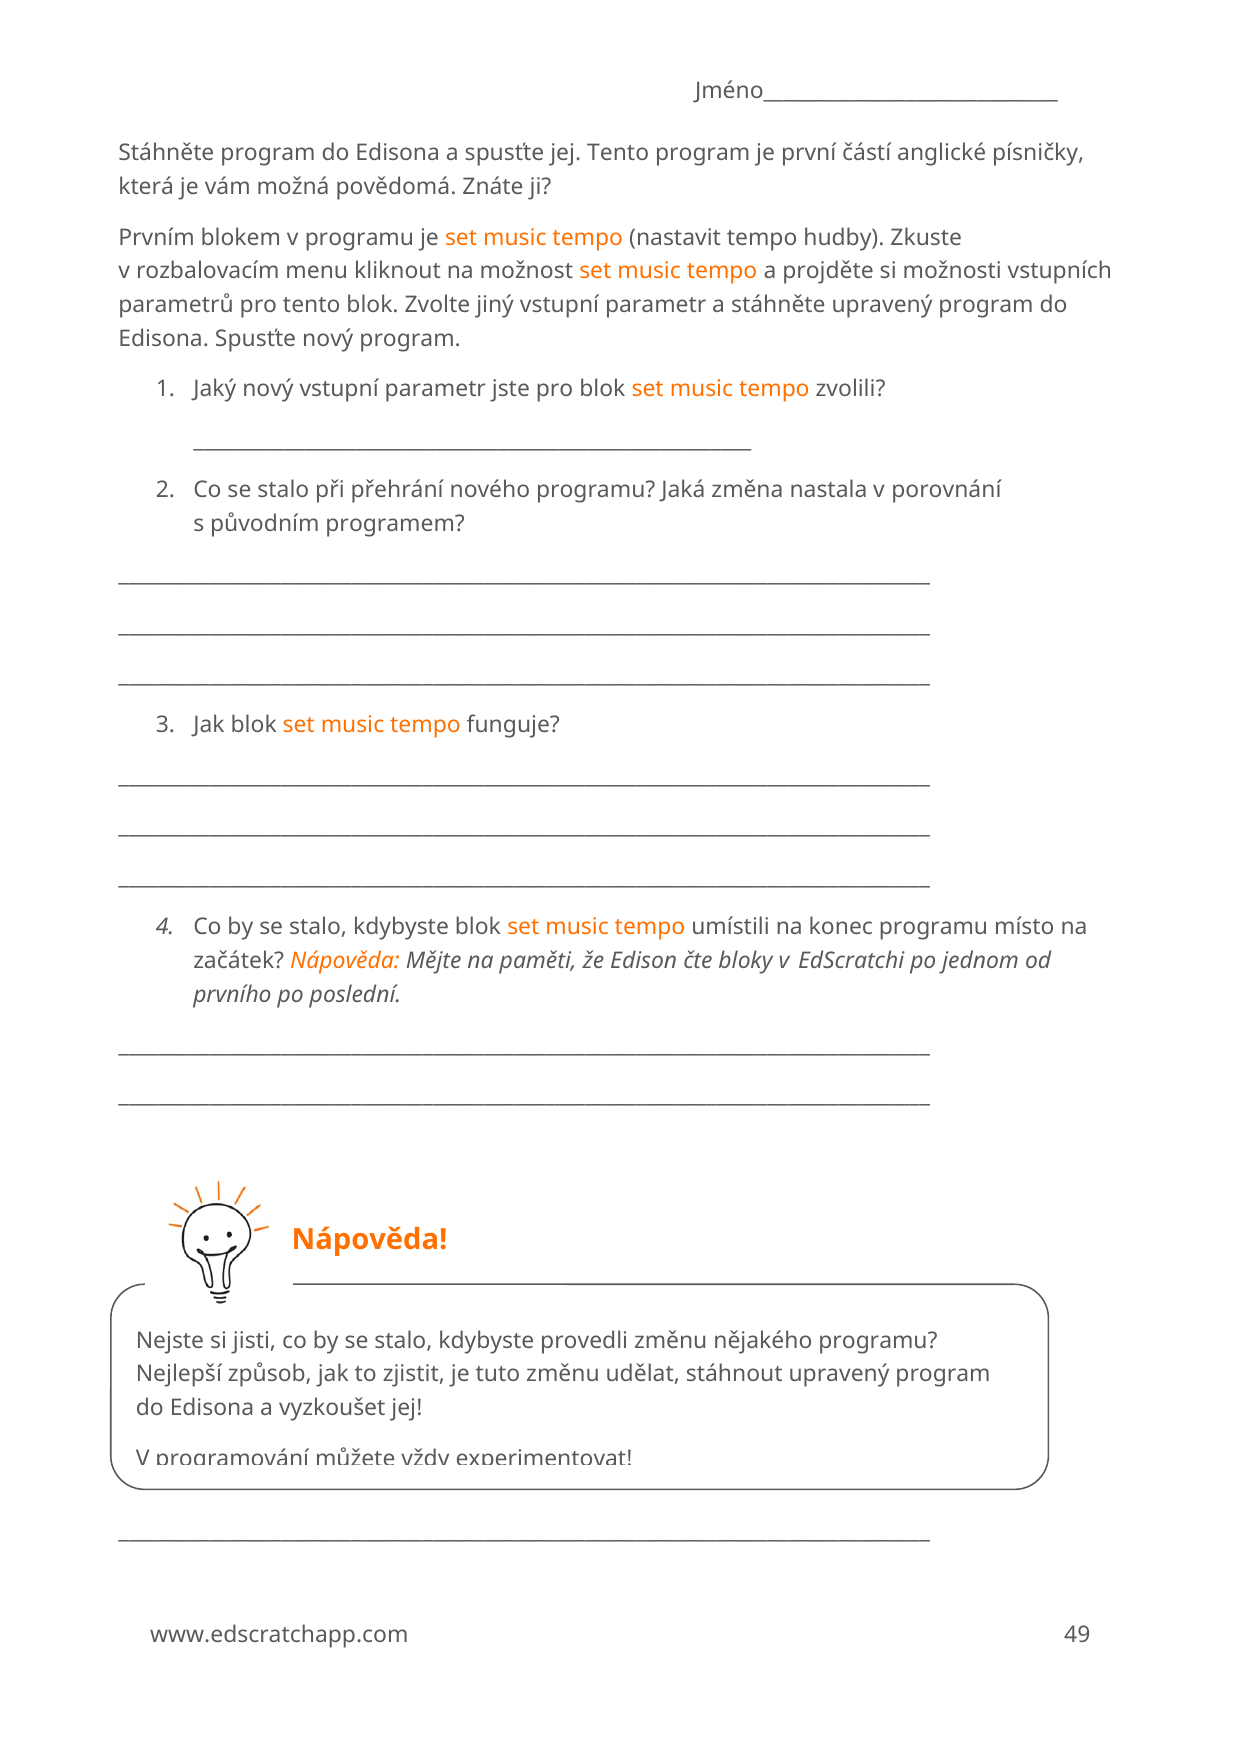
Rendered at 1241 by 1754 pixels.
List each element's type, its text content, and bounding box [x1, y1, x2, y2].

list Jak blok set music tempo funguje? [156, 708, 1122, 740]
text ________________________________________________________________________________ [118, 759, 1122, 790]
text ________________________________________________________________________________ [118, 860, 1122, 891]
text ________________________________________________________________________________ [118, 608, 1122, 639]
text _______________________________________________________ [156, 423, 1122, 454]
text ________________________________________________________________________________ [118, 658, 1122, 689]
picture [145, 1154, 293, 1324]
list Co se stalo při přehrání nového programu? Jaká změna nastala v porovnání s původním programem? [156, 473, 1122, 538]
text Stáhněte program do Edisona a spusťte jej. Tento program je první částí anglické písničky, která je vám možná povědomá. Znáte ji? [118, 136, 1122, 201]
text ________________________________________________________________________________ [118, 557, 1122, 588]
text Prvním blokem v programu je set music tempo (nastavit tempo hudby). Zkuste v rozbalovacím menu kliknout na možnost set music tempo a projděte si možnosti vstupních parametrů pro tento blok. Zvolte jiný vstupní parametr a stáhněte upravený program do Edisona. Spusťte nový program. [118, 221, 1122, 353]
text ________________________________________________________________________________ [118, 1028, 1122, 1059]
text ________________________________________________________________________________ [118, 809, 1122, 841]
list Jaký nový vstupní parametr jste pro blok set music tempo zvolili? [156, 372, 1122, 403]
text ________________________________________________________________________________ [118, 1078, 1122, 1110]
list Co by se stalo, kdybyste blok set music tempo umístili na konec programu místo na začátek? Nápověda: Mějte na paměti, že Edison čte bloky v EdScratchi po jednom od prvního po poslední. [156, 910, 1122, 1009]
text ________________________________________________________________________________ [118, 1129, 1122, 1545]
